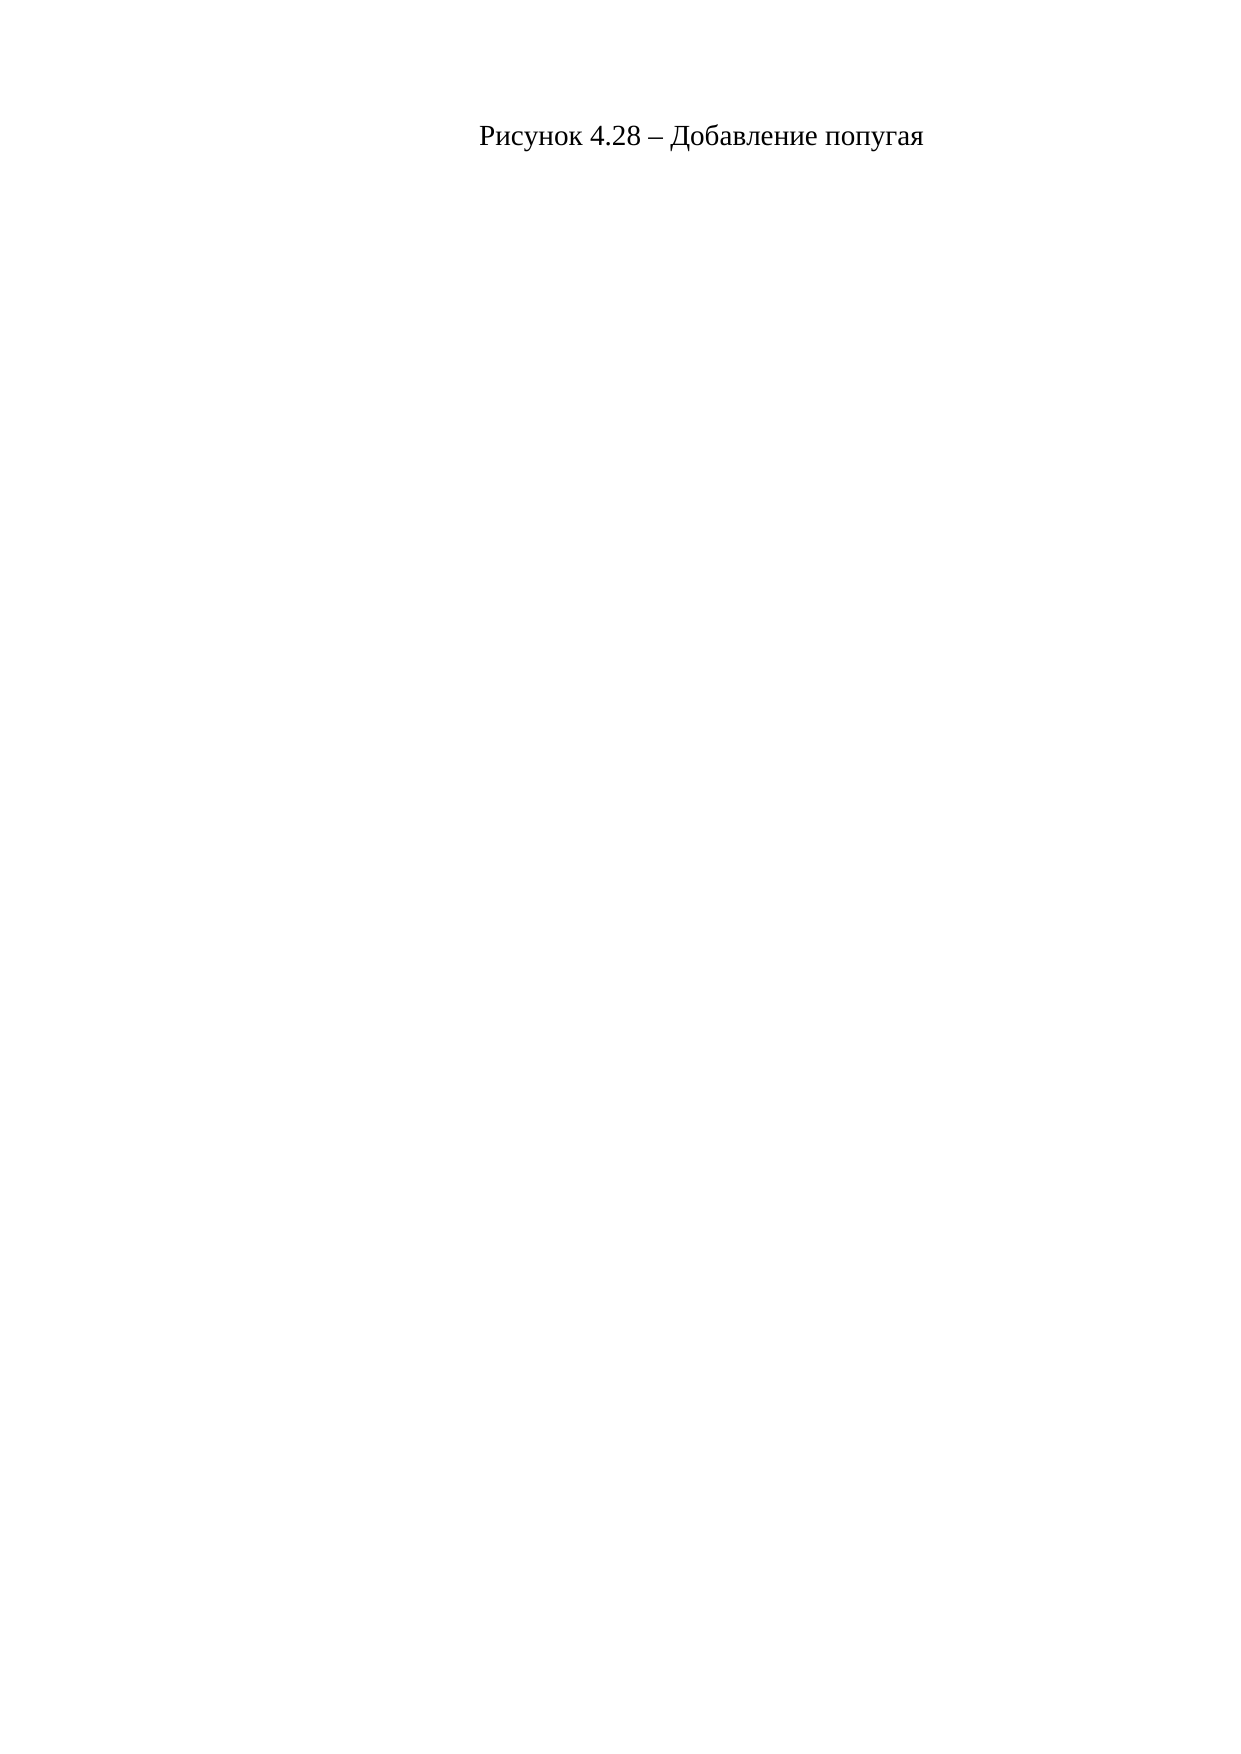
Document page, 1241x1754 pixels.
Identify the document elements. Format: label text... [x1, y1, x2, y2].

text Рисунок 4.28 – Добавление попугая [177, 118, 1152, 152]
